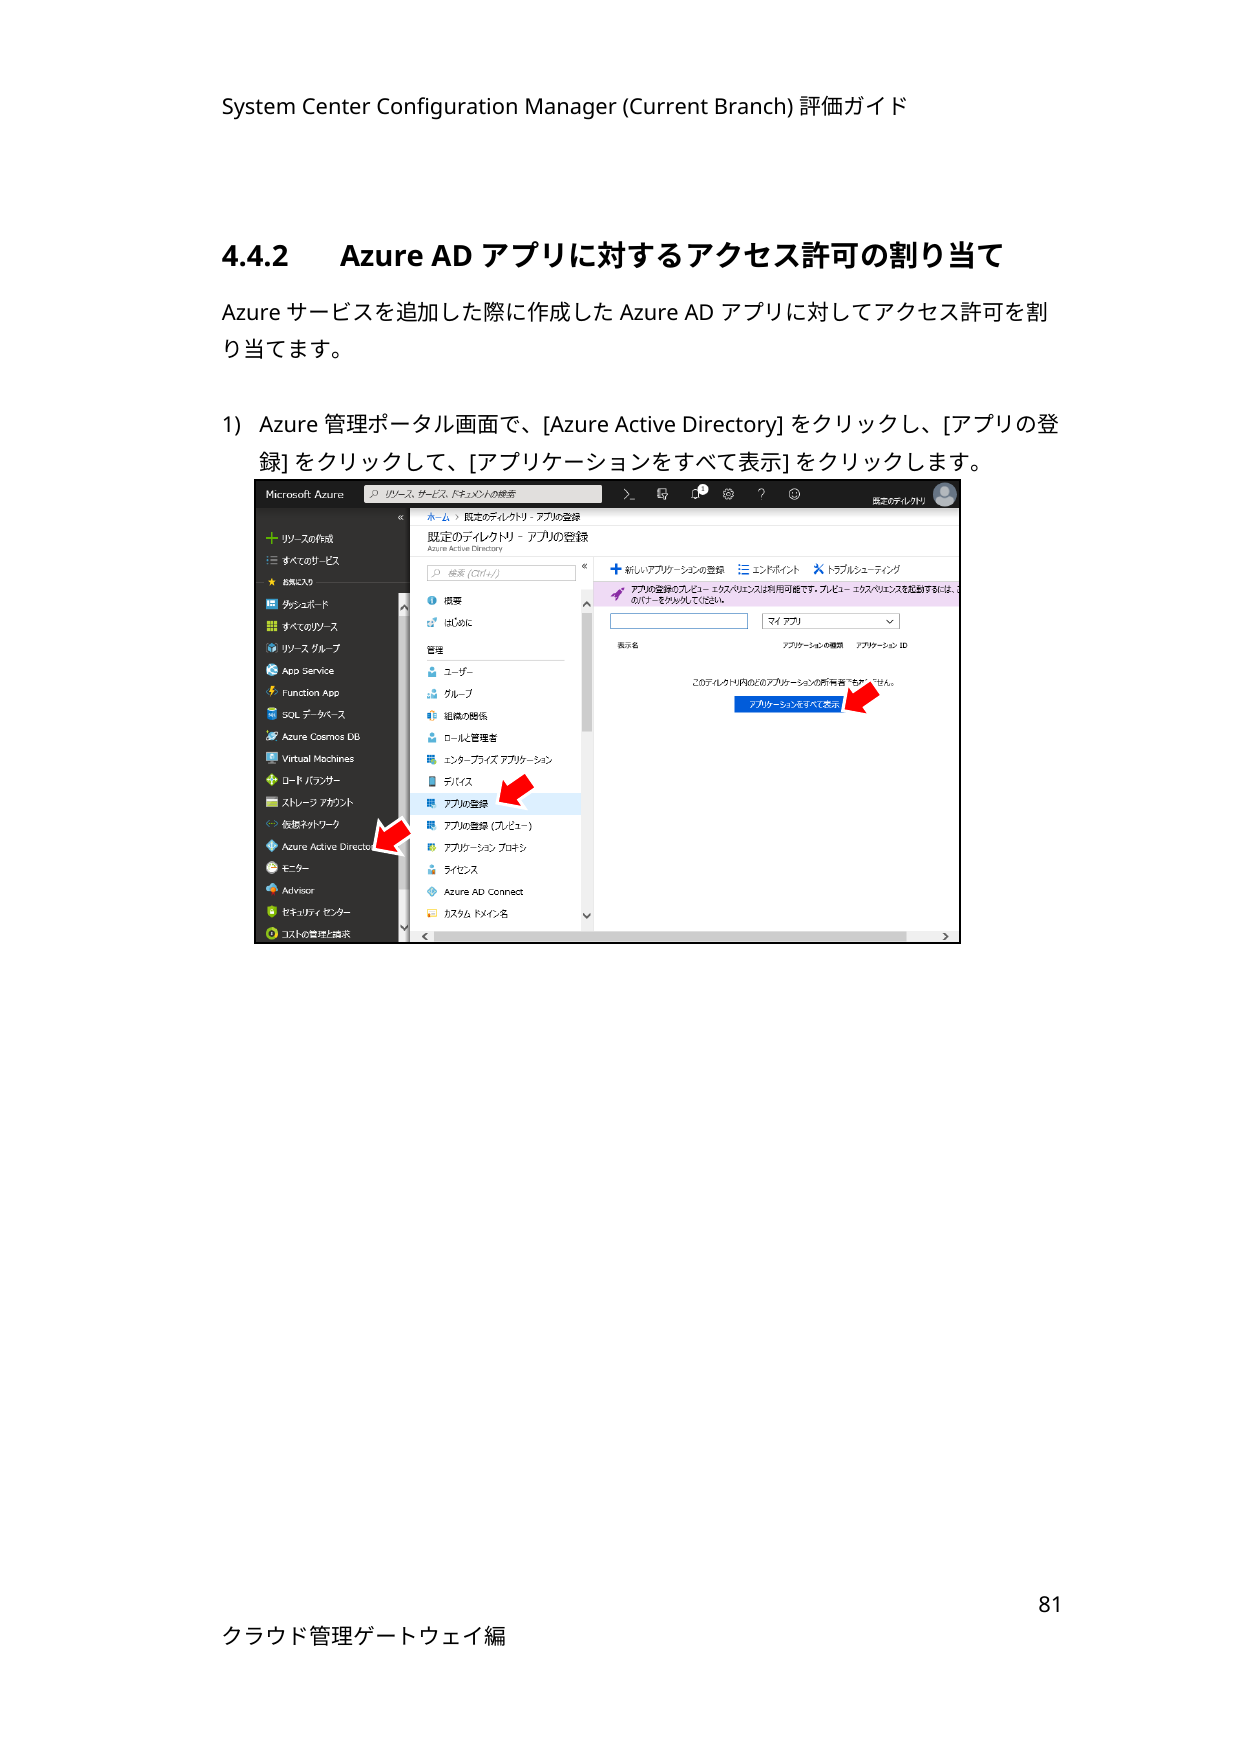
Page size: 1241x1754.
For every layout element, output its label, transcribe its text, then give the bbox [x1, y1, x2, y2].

picture [256, 481, 959, 942]
text Azure サービスを追加した際に作成した Azure AD アプリに対してアクセス許可を割り当てます。 [222, 292, 1063, 367]
list Azure 管理ポータル画面で、[Azure Active Directory] をクリックし、[アプリの登録] をクリックして、[アプリケーションをすべて表示] をクリックします。 [222, 404, 1063, 479]
subtitle Azure AD アプリに対するアクセス許可の割り当て [222, 217, 1063, 292]
